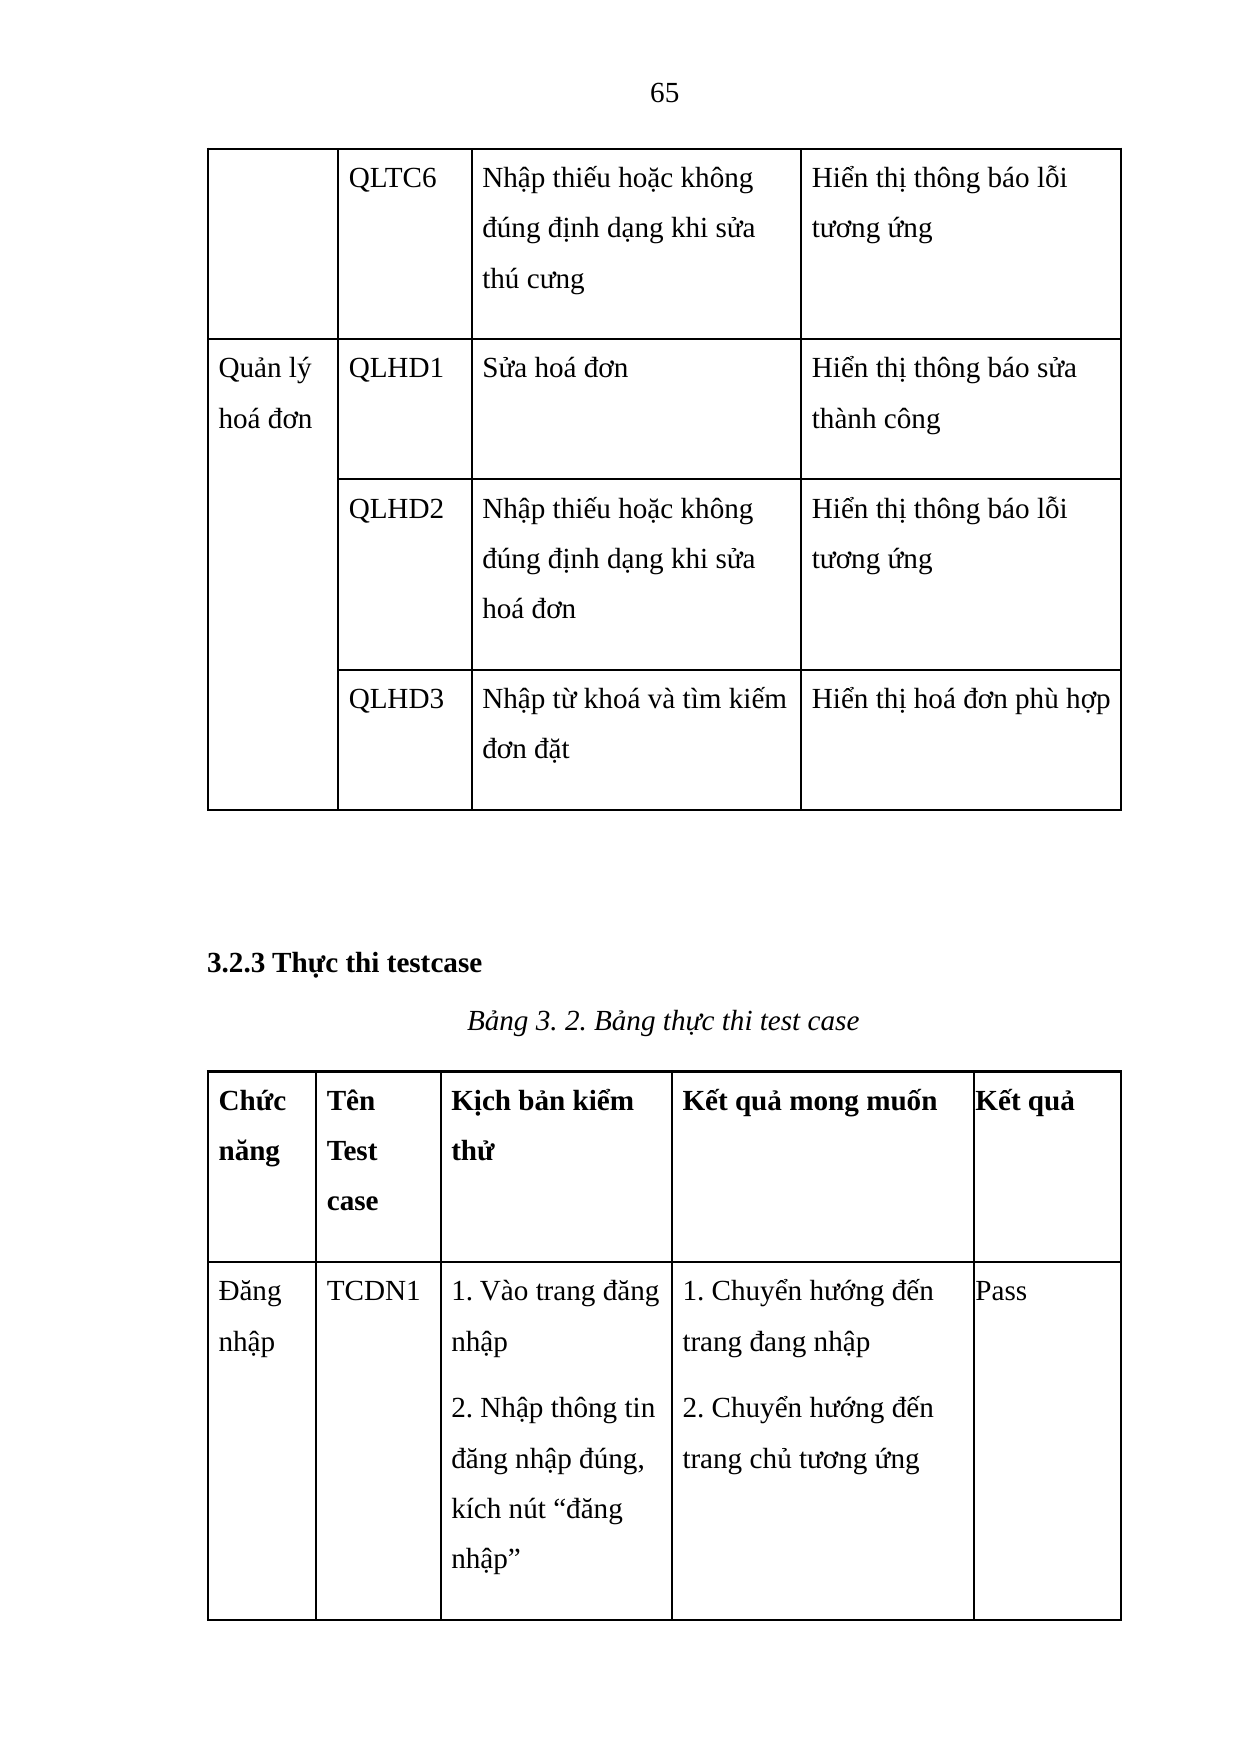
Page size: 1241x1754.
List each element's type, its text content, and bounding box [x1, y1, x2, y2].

table_cell Nhập thiếu hoặc không đúng định dạng khi sửa thú cưng [473, 150, 800, 338]
table_header Kết quả mong muốn [673, 1073, 973, 1261]
subtitle 3.2.3 Thực thi testcase [207, 945, 1122, 978]
table_cell Nhập từ khoá và tìm kiếm đơn đặt [473, 671, 800, 809]
table_cell QLHD2 [339, 480, 471, 669]
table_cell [802, 150, 1120, 338]
table_cell Quản lý hoá đơn [209, 340, 337, 809]
table_header Kết quả [975, 1073, 1120, 1261]
table_cell Đăng nhập [209, 1263, 315, 1619]
table_cell TCDN1 [317, 1263, 440, 1619]
table_cell QLHD3 [339, 671, 471, 809]
table_cell QLTC6 [339, 150, 471, 338]
table_header Kịch bản kiểm thử [442, 1073, 671, 1261]
table_cell Hiển thị thông báo sửa thành công [802, 340, 1120, 478]
table_header Tên Test case [317, 1073, 440, 1261]
table_cell Sửa hoá đơn [473, 340, 800, 478]
table_cell Nhập thiếu hoặc không đúng định dạng khi sửa hoá đơn [473, 480, 800, 669]
table_cell 1. Chuyển hướng đến trang đang nhập 2. Chuyển hướng đến trang chủ tương ứng [673, 1263, 973, 1619]
table_header Chức năng [209, 1073, 315, 1261]
table_cell Pass [975, 1263, 1120, 1619]
text Bảng 3. 2. Bảng thực thi test case [207, 1003, 1122, 1037]
table_cell 1. Vào trang đăng nhập 2. Nhập thông tin đăng nhập đúng, kích nút “đăng nhập” [442, 1263, 671, 1619]
table_cell Hiển thị thông báo lỗi tương ứng [802, 480, 1120, 669]
table_cell QLHD1 [339, 340, 471, 478]
table_cell Hiển thị hoá đơn phù hợp [802, 671, 1120, 809]
